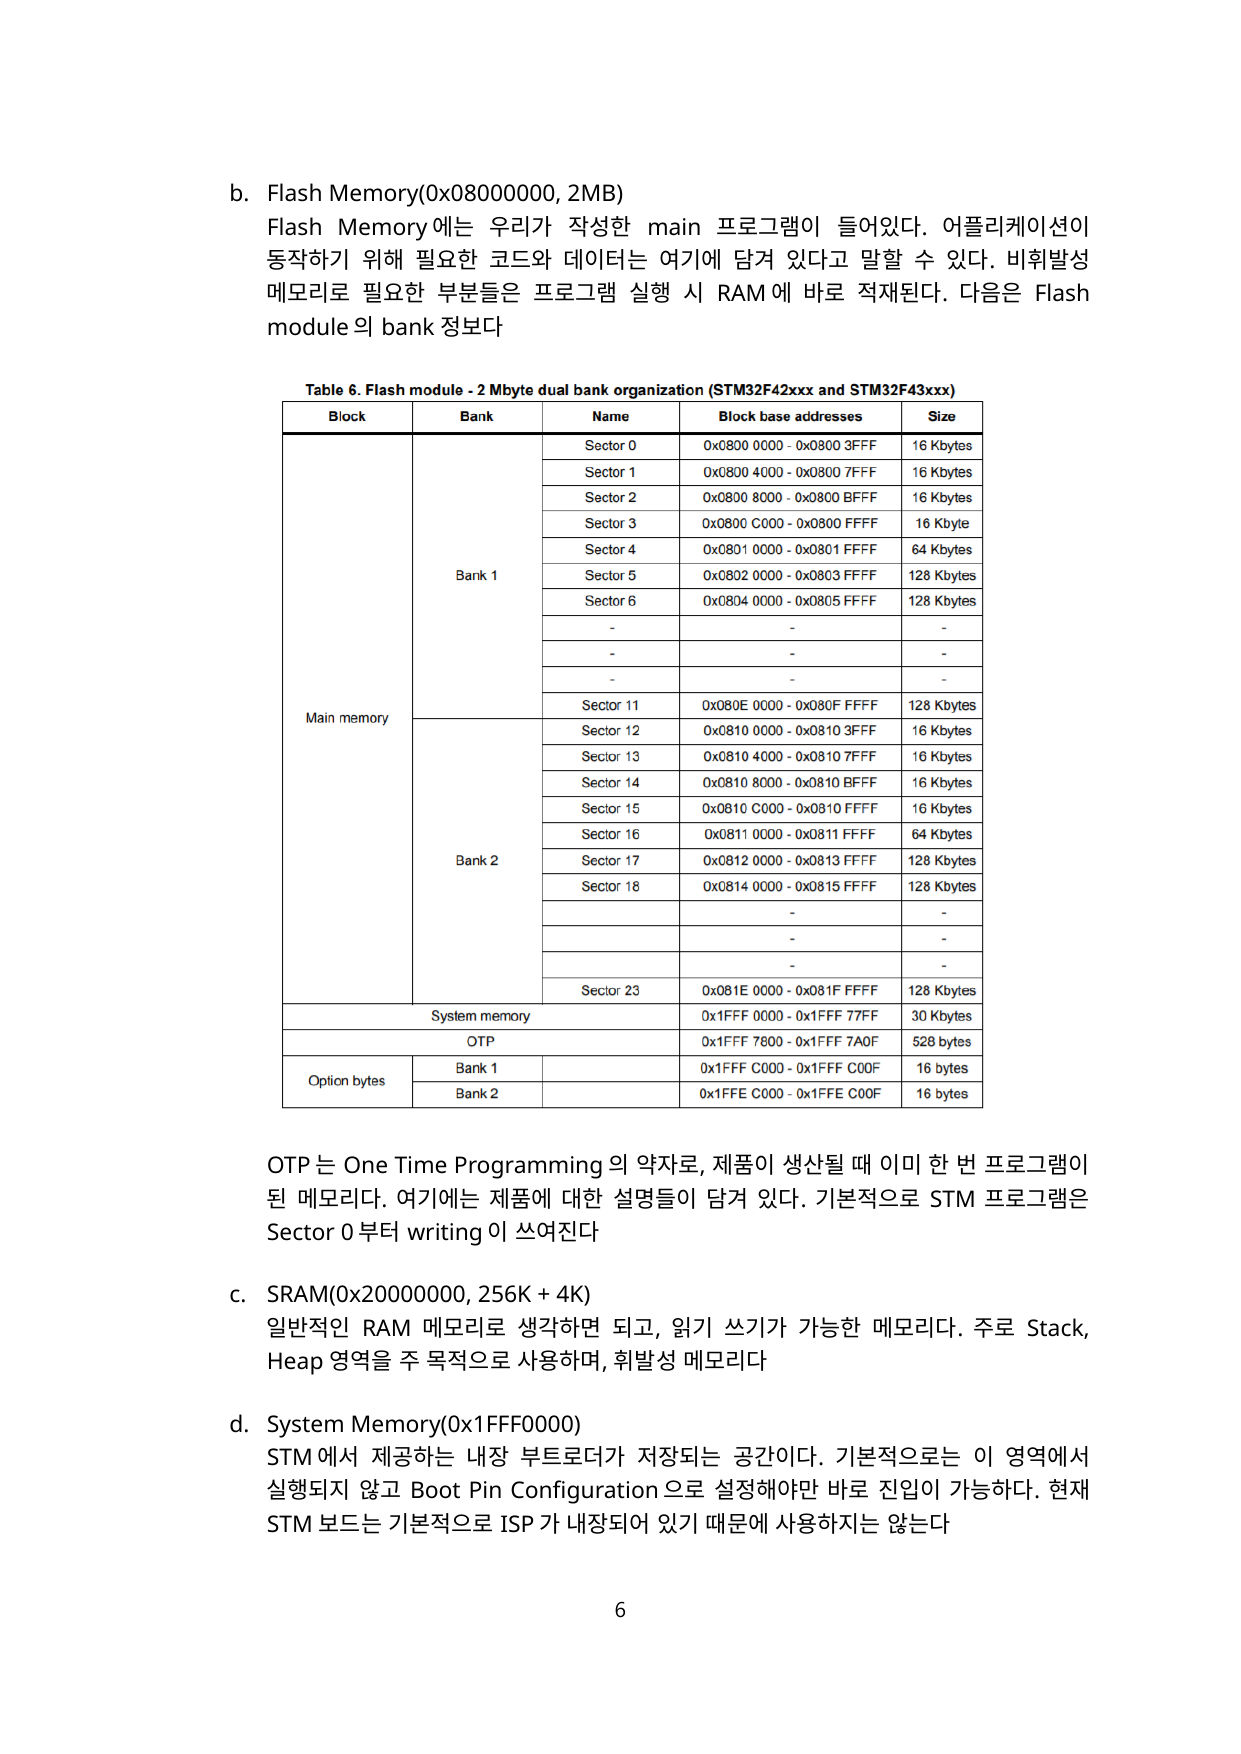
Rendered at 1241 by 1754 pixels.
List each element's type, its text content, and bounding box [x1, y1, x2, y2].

list System Memory(0x1FFF0000) [229, 1407, 1090, 1439]
list 일반적인 RAM 메모리로 생각하면 되고, 읽기 쓰기가 가능한 메모리다. 주로 Stack, Heap 영역을 주 목적으로 사용하며, 휘발성 메모리다 [267, 1309, 1090, 1376]
list OTP는 One Time Programming의 약자로, 제품이 생산될 때 이미 한 번 프로그램이 된 메모리다. 여기에는 제품에 대한 설명들이 담겨 있다. 기본적으로 STM 프로그램은 Sector 0부터 writing이 쓰여진다 [267, 1147, 1090, 1247]
list Flash Memory(0x08000000, 2MB) [229, 177, 1090, 208]
list Flash Memory에는 우리가 작성한 main 프로그램이 들어있다. 어플리케이션이 동작하기 위해 필요한 코드와 데이터는 여기에 담겨 있다고 말할 수 있다. 비휘발성 메모리로 필요한 부분들은 프로그램 실행 시 RAM에 바로 적재된다. 다음은 Flash module의 bank 정보다 [267, 208, 1090, 342]
list SRAM(0x20000000, 256K + 4K) [229, 1278, 1090, 1309]
list STM에서 제공하는 내장 부트로더가 저장되는 공간이다. 기본적으로는 이 영역에서 실행되지 않고 Boot Pin Configuration으로 설정해야만 바로 진입이 가능하다. 현재 STM 보드는 기본적으로 ISP가 내장되어 있기 때문에 사용하지는 않는다 [267, 1439, 1090, 1539]
picture [266, 373, 1001, 1116]
